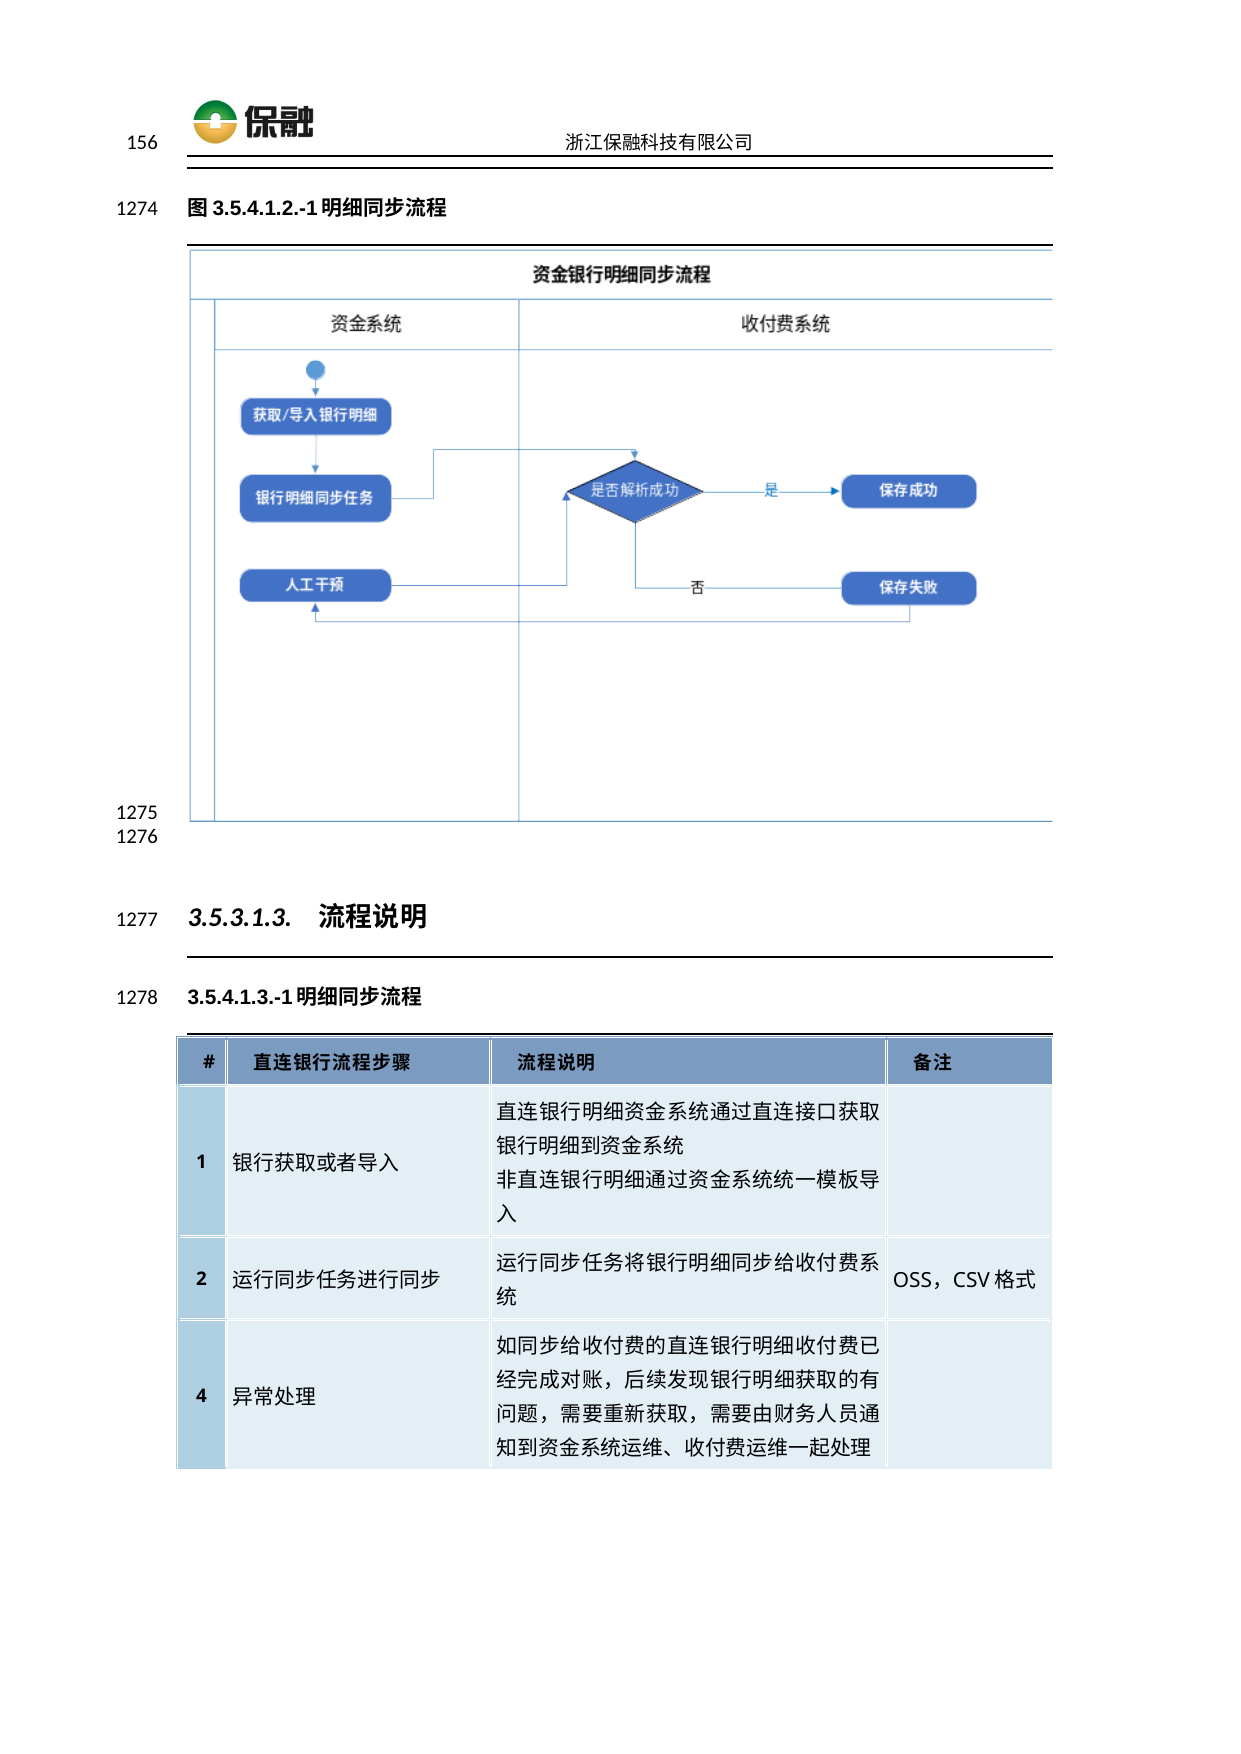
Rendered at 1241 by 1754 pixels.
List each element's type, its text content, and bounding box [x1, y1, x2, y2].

subtitle 流程说明 [187, 882, 1053, 950]
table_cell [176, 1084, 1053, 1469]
picture [187, 88, 321, 150]
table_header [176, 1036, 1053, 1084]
text 3.5.4.1.3.-1明细同步流程 [187, 958, 1053, 1033]
text 图3.5.4.1.2.-1明细同步流程 [187, 169, 1053, 244]
